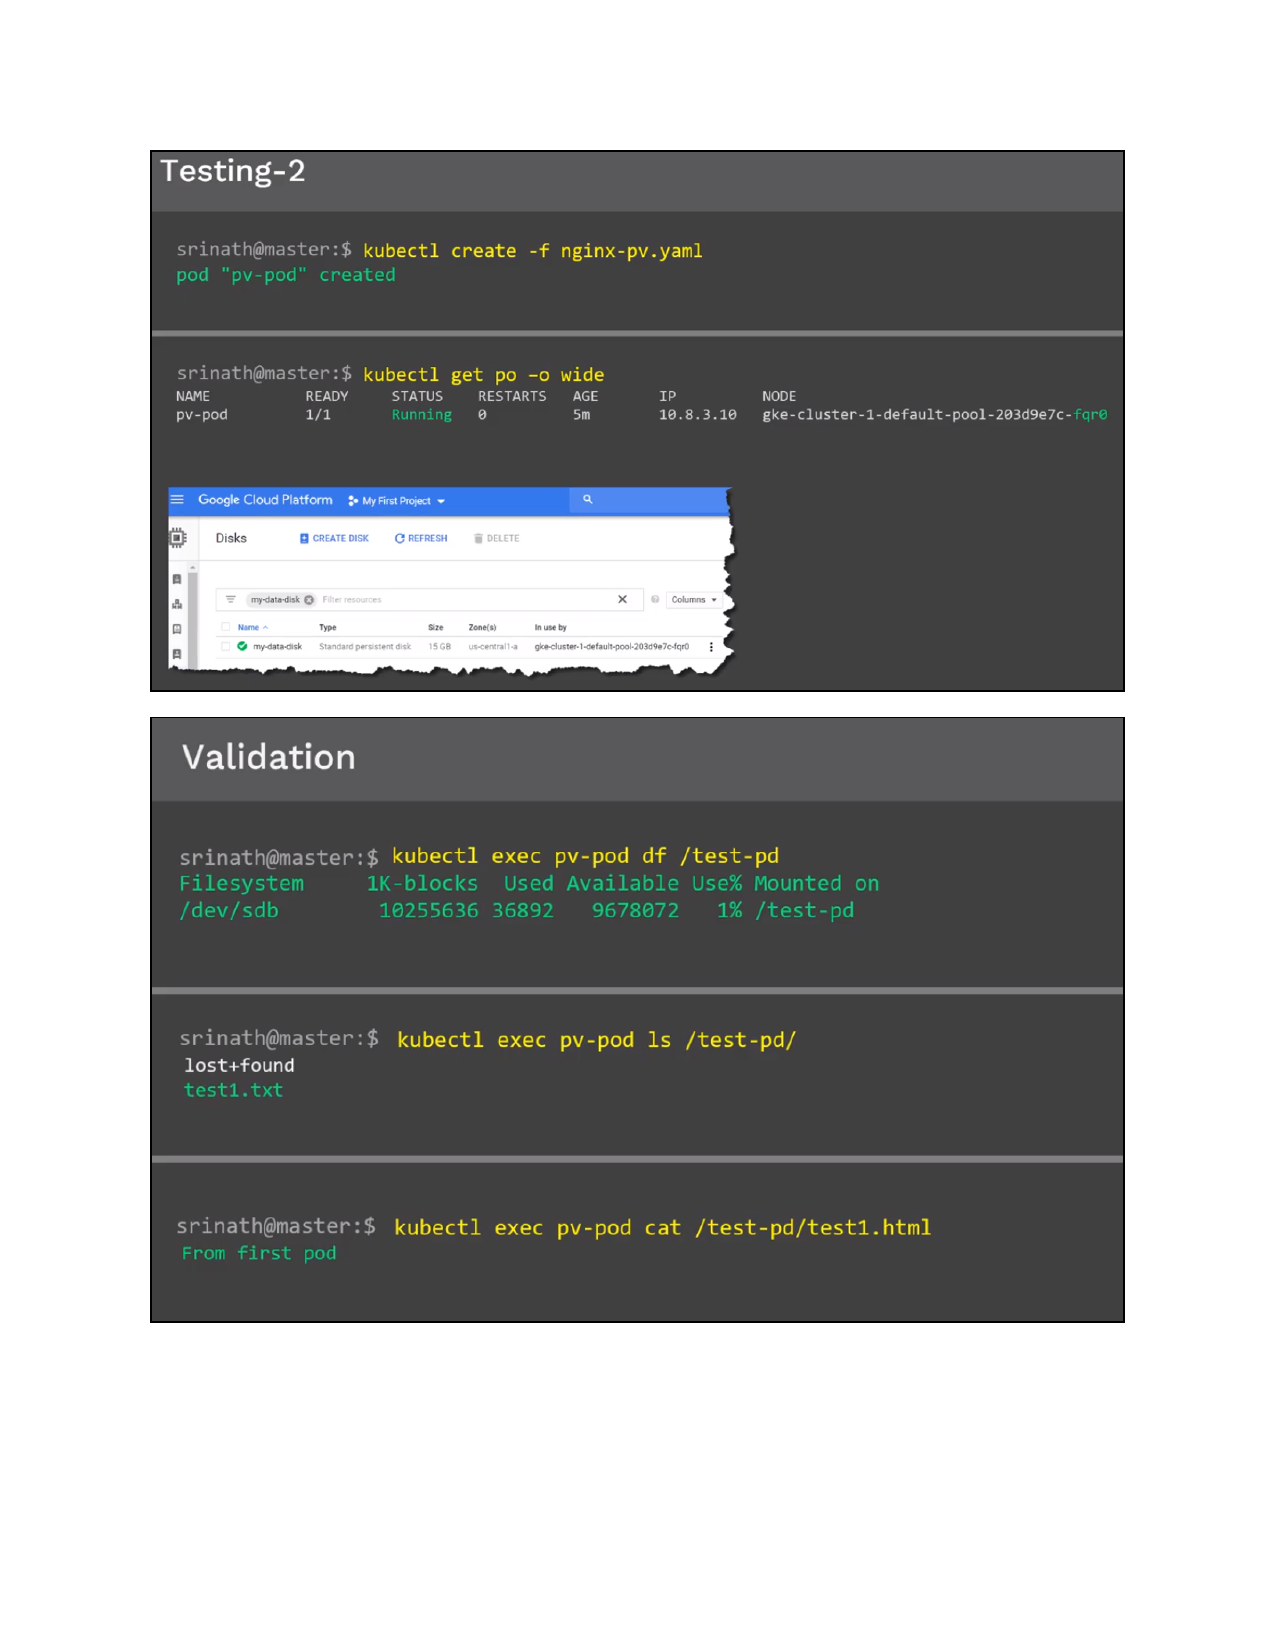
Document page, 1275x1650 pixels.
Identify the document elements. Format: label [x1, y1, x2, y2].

picture [152, 718, 1123, 1321]
picture [152, 152, 1123, 690]
